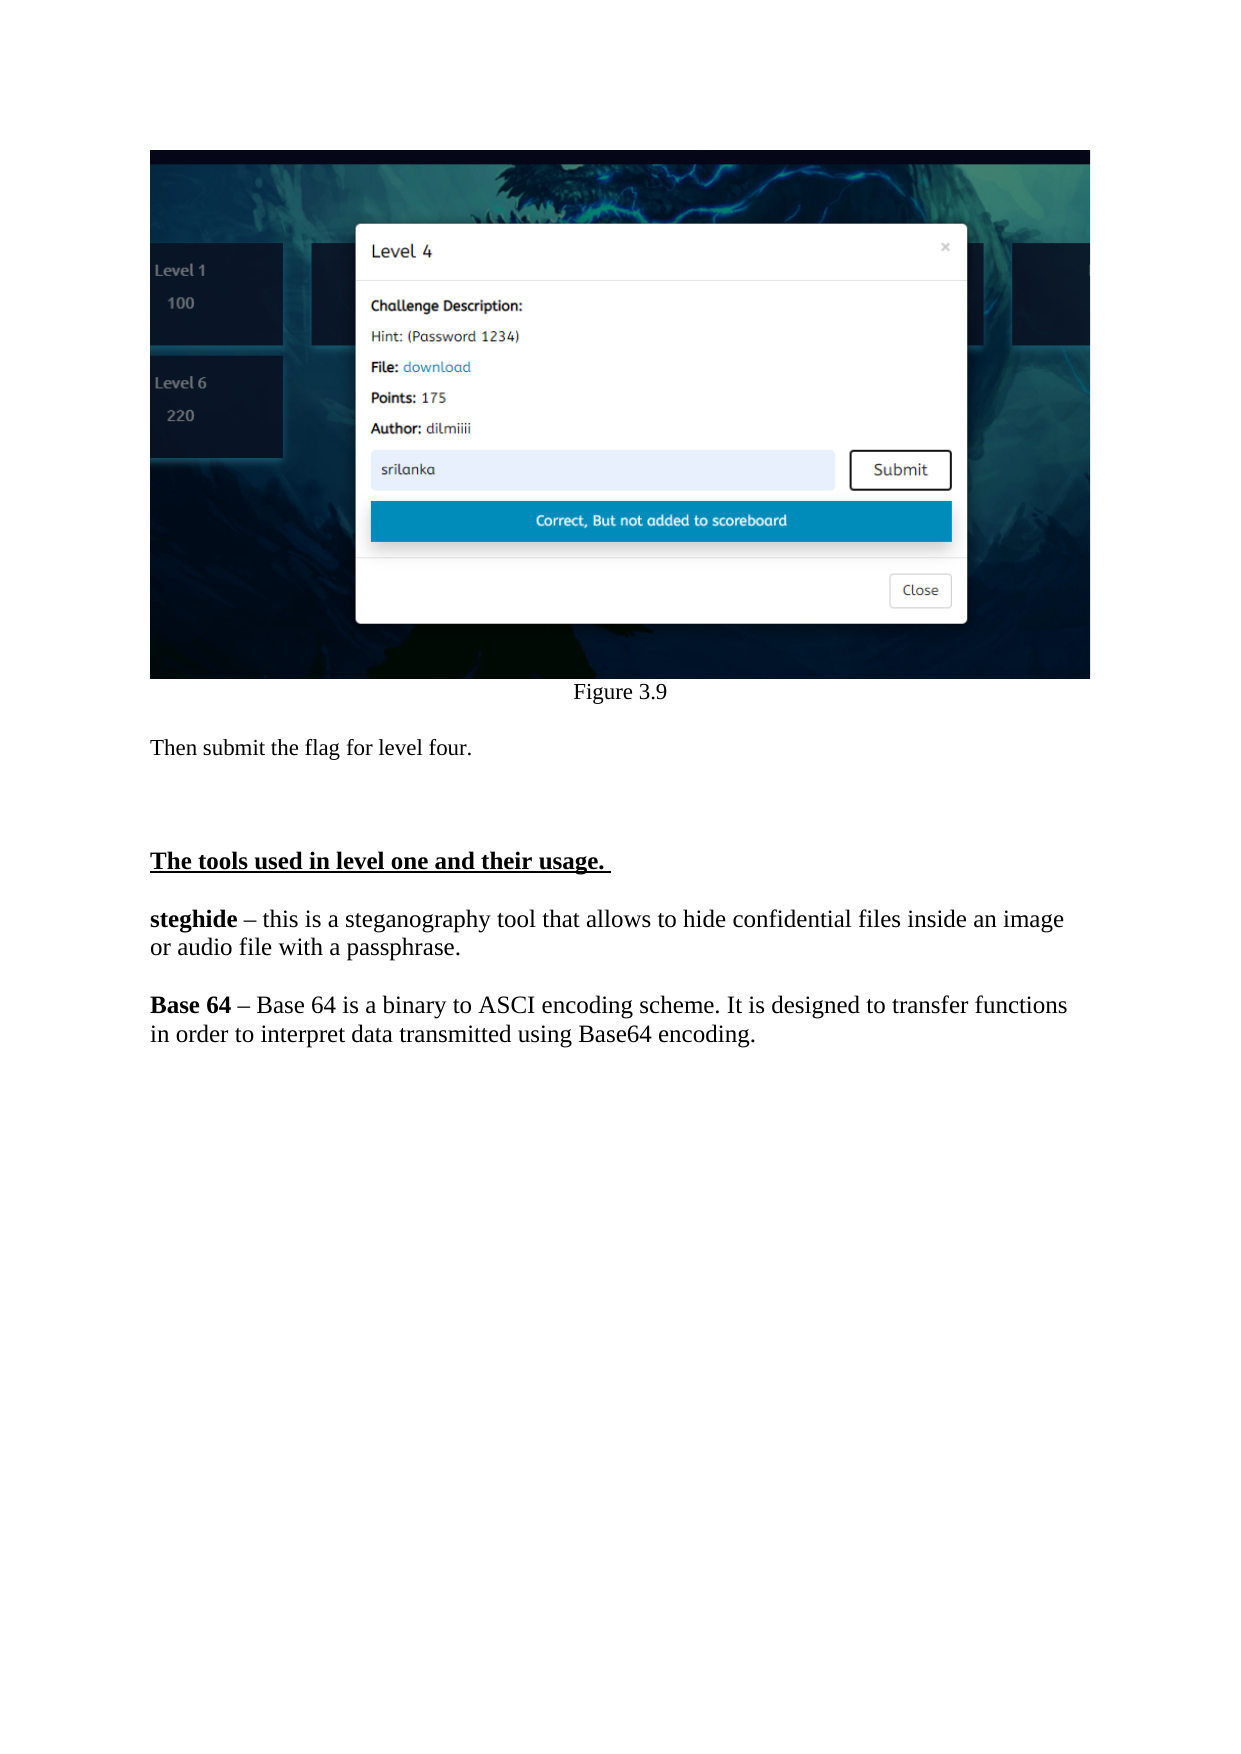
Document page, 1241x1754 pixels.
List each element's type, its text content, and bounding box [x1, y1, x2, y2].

text The tools used in level one and their usage. [150, 846, 1090, 875]
text steghide – this is a steganography tool that allows to hide confidential files inside an image or audio file with a passphrase. [150, 904, 1090, 961]
text Then submit the flag for level four. [150, 733, 1090, 760]
text Base 64 – Base 64 is a binary to ASCI encoding scheme. It is designed to transfer functions in order to interpret data transmitted using Base64 encoding. [150, 990, 1090, 1047]
picture [150, 150, 1091, 679]
text Figure 3.9 [150, 679, 1090, 705]
